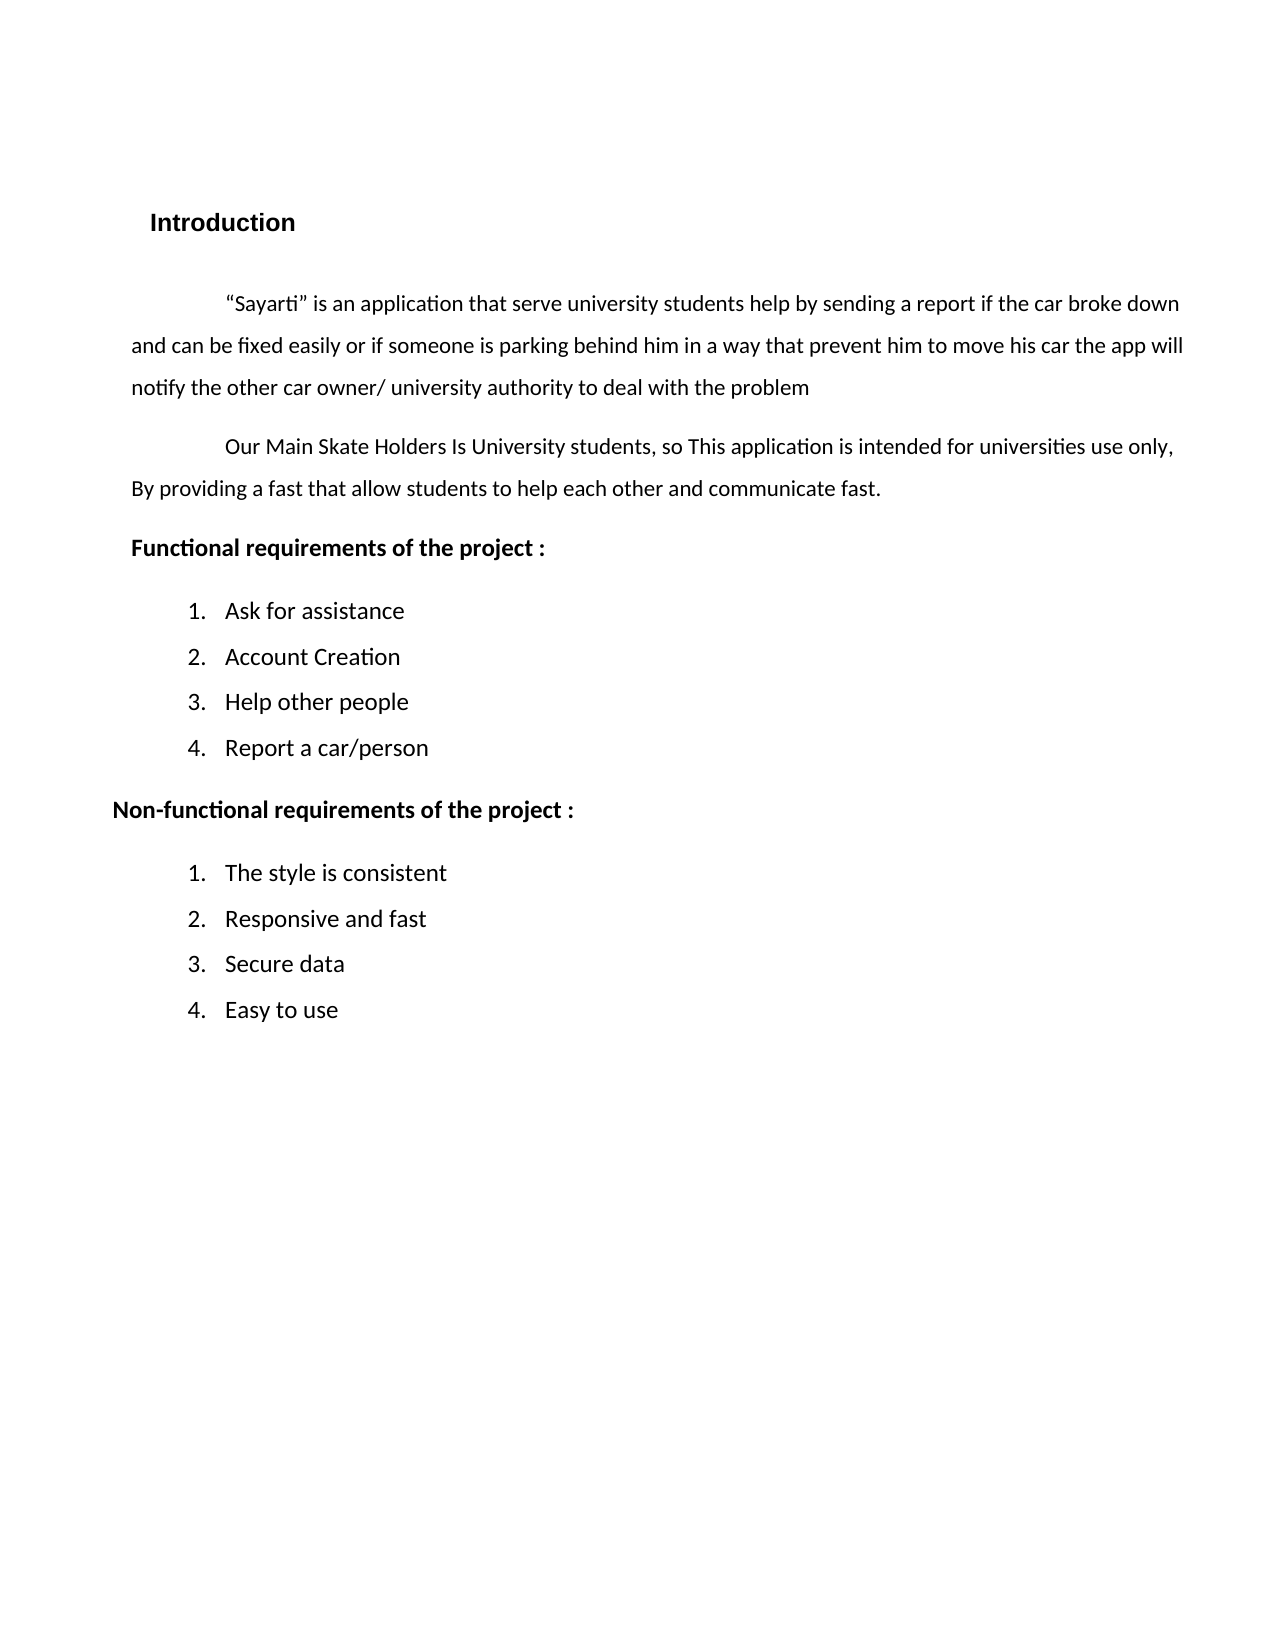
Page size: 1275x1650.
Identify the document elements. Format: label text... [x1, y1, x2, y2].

list Ask for assistance [187, 595, 1200, 626]
text “Sayarti” is an application that serve university students help by sending a report if the car broke down and can be fixed easily or if someone is parking behind him in a way that prevent him to move his car the app will notify the other car owner/ university authority to deal with the problem [131, 289, 1200, 401]
list Report a car/person [187, 732, 1200, 763]
text Our Main Skate Holders Is University students, so This application is intended for universities use only, By providing a fast that allow students to help each other and communicate fast. [131, 432, 1200, 502]
list Secure data [187, 948, 1200, 979]
list Account Creation [187, 641, 1200, 671]
subtitle Introduction [150, 207, 1200, 236]
text Non-functional requirements of the project : [75, 794, 1200, 825]
list The style is consistent [187, 857, 1200, 887]
list Easy to use [187, 994, 1200, 1025]
list Help other people [187, 686, 1200, 717]
text Functional requirements of the project : [75, 533, 1200, 563]
list Responsive and fast [187, 903, 1200, 933]
